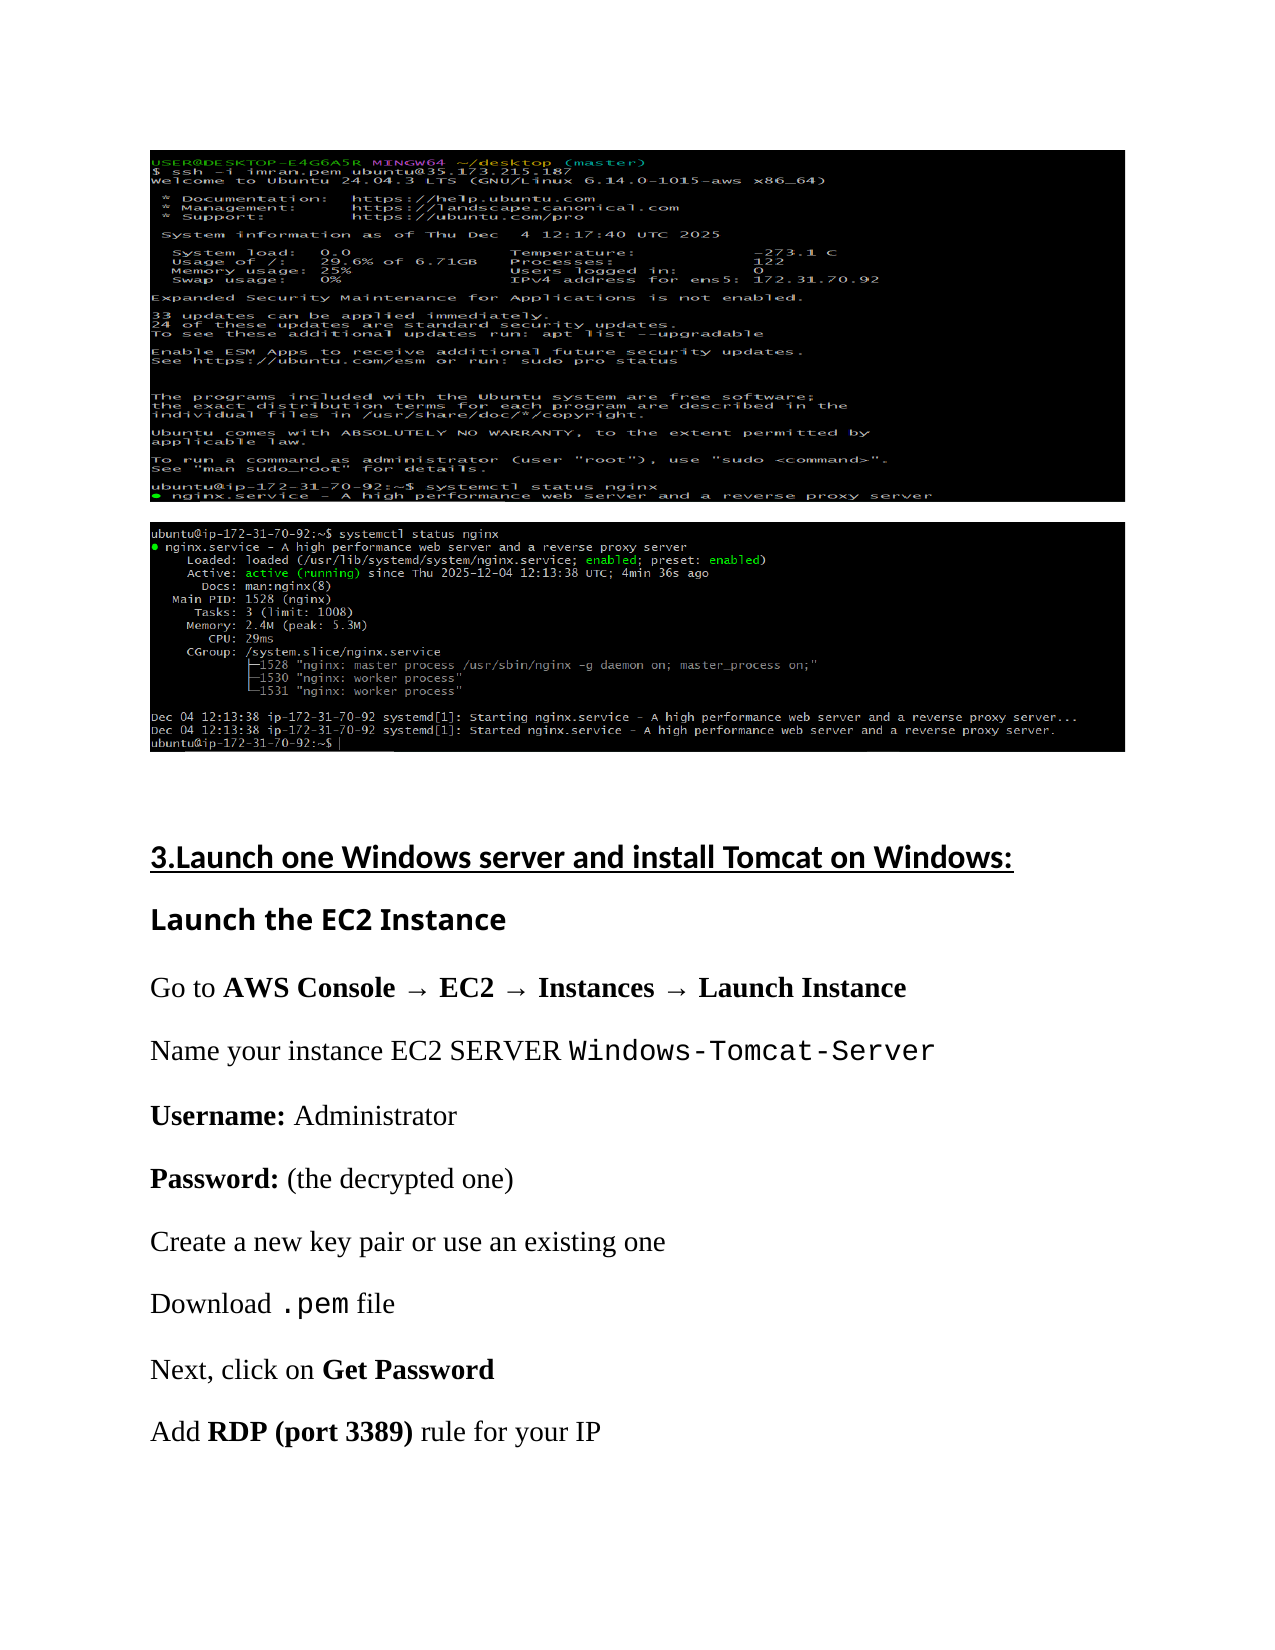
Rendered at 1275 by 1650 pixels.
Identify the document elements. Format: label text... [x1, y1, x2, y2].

picture [150, 522, 1125, 752]
text Download .pem file [150, 1287, 1125, 1323]
text Launch the EC2 Instance [150, 899, 1125, 939]
picture [150, 150, 1125, 502]
text Next, click on Get Password [150, 1352, 1125, 1385]
text 3.Launch one Windows server and install Tomcat on Windows: [150, 836, 1125, 877]
text Go to AWS Console → EC2 → Instances → Launch Instance [150, 971, 1125, 1004]
text Name your instance EC2 SERVER Windows-Tomcat-Server [150, 1033, 1125, 1069]
text Password: (the decrypted one) [150, 1161, 1125, 1195]
text Add RDP (port 3389) rule for your IP [150, 1414, 1125, 1448]
text Username: Administrator [150, 1098, 1125, 1132]
text Create a new key pair or use an existing one [150, 1224, 1125, 1257]
